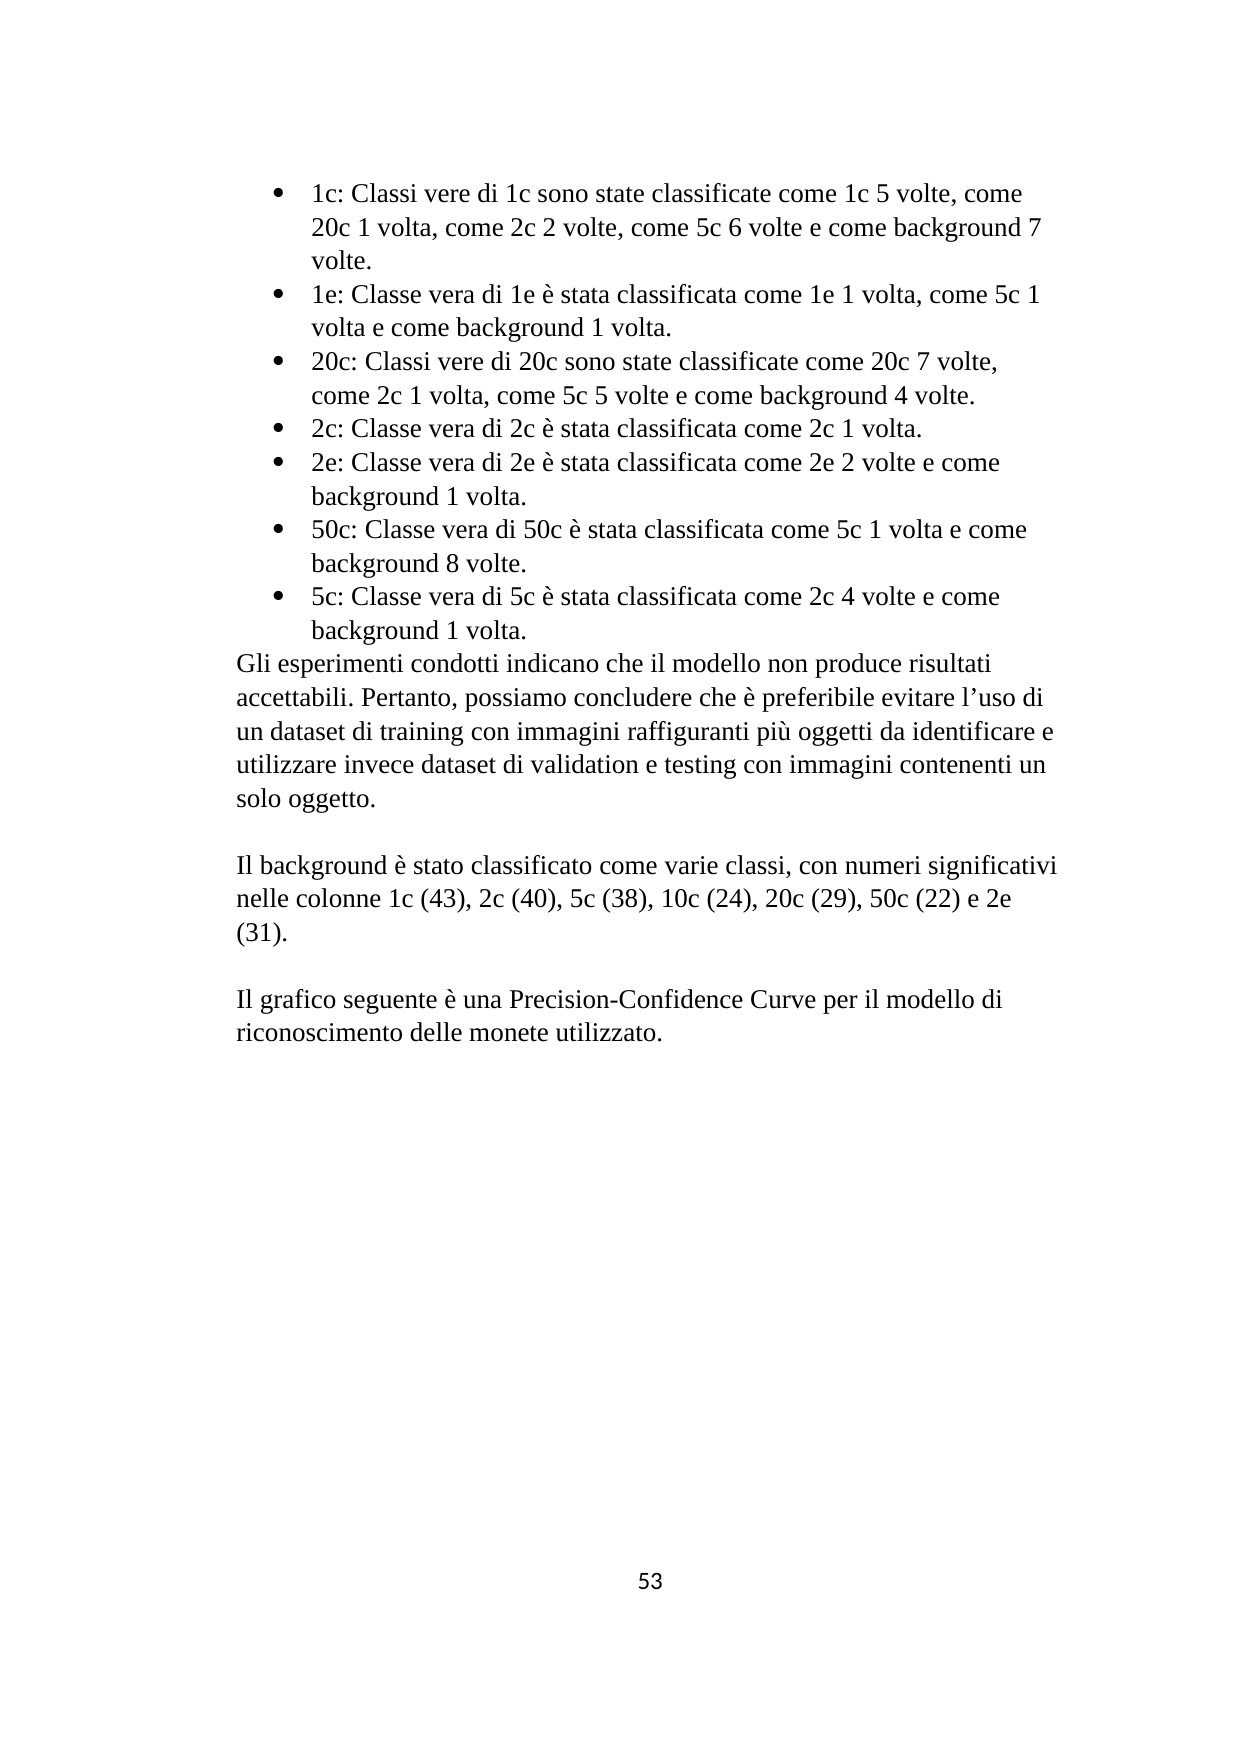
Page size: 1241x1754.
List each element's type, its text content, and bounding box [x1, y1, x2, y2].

text Il background è stato classificato come varie classi, con numeri significativi nelle colonne 1c (43), 2c (40), 5c (38), 10c (24), 20c (29), 50c (22) e 2e (31). [236, 849, 1063, 947]
text Il grafico seguente è una Precision-Confidence Curve per il modello di riconoscimento delle monete utilizzato. [236, 983, 1063, 1048]
list 50c: Classe vera di 50c è stata classificata come 5c 1 volta e come background 8 volte. [274, 513, 1063, 578]
list 20c: Classi vere di 20c sono state classificate come 20c 7 volte, come 2c 1 volta, come 5c 5 volte e come background 4 volte. [274, 345, 1063, 410]
list 1c: Classi vere di 1c sono state classificate come 1c 5 volte, come 20c 1 volta, come 2c 2 volte, come 5c 6 volte e come background 7 volte. [274, 177, 1063, 276]
list 2c: Classe vera di 2c è stata classificata come 2c 1 volta. [274, 412, 1063, 443]
list 2e: Classe vera di 2e è stata classificata come 2e 2 volte e come background 1 volta. [274, 446, 1063, 511]
list 1e: Classe vera di 1e è stata classificata come 1e 1 volta, come 5c 1 volta e come background 1 volta. [274, 278, 1063, 343]
list 5c: Classe vera di 5c è stata classificata come 2c 4 volte e come background 1 volta. [274, 580, 1063, 645]
text Gli esperimenti condotti indicano che il modello non produce risultati accettabili. Pertanto, possiamo concludere che è preferibile evitare l’uso di un dataset di training con immagini raffiguranti più oggetti da identificare e utilizzare invece dataset di validation e testing con immagini contenenti un solo oggetto. [236, 648, 1063, 813]
